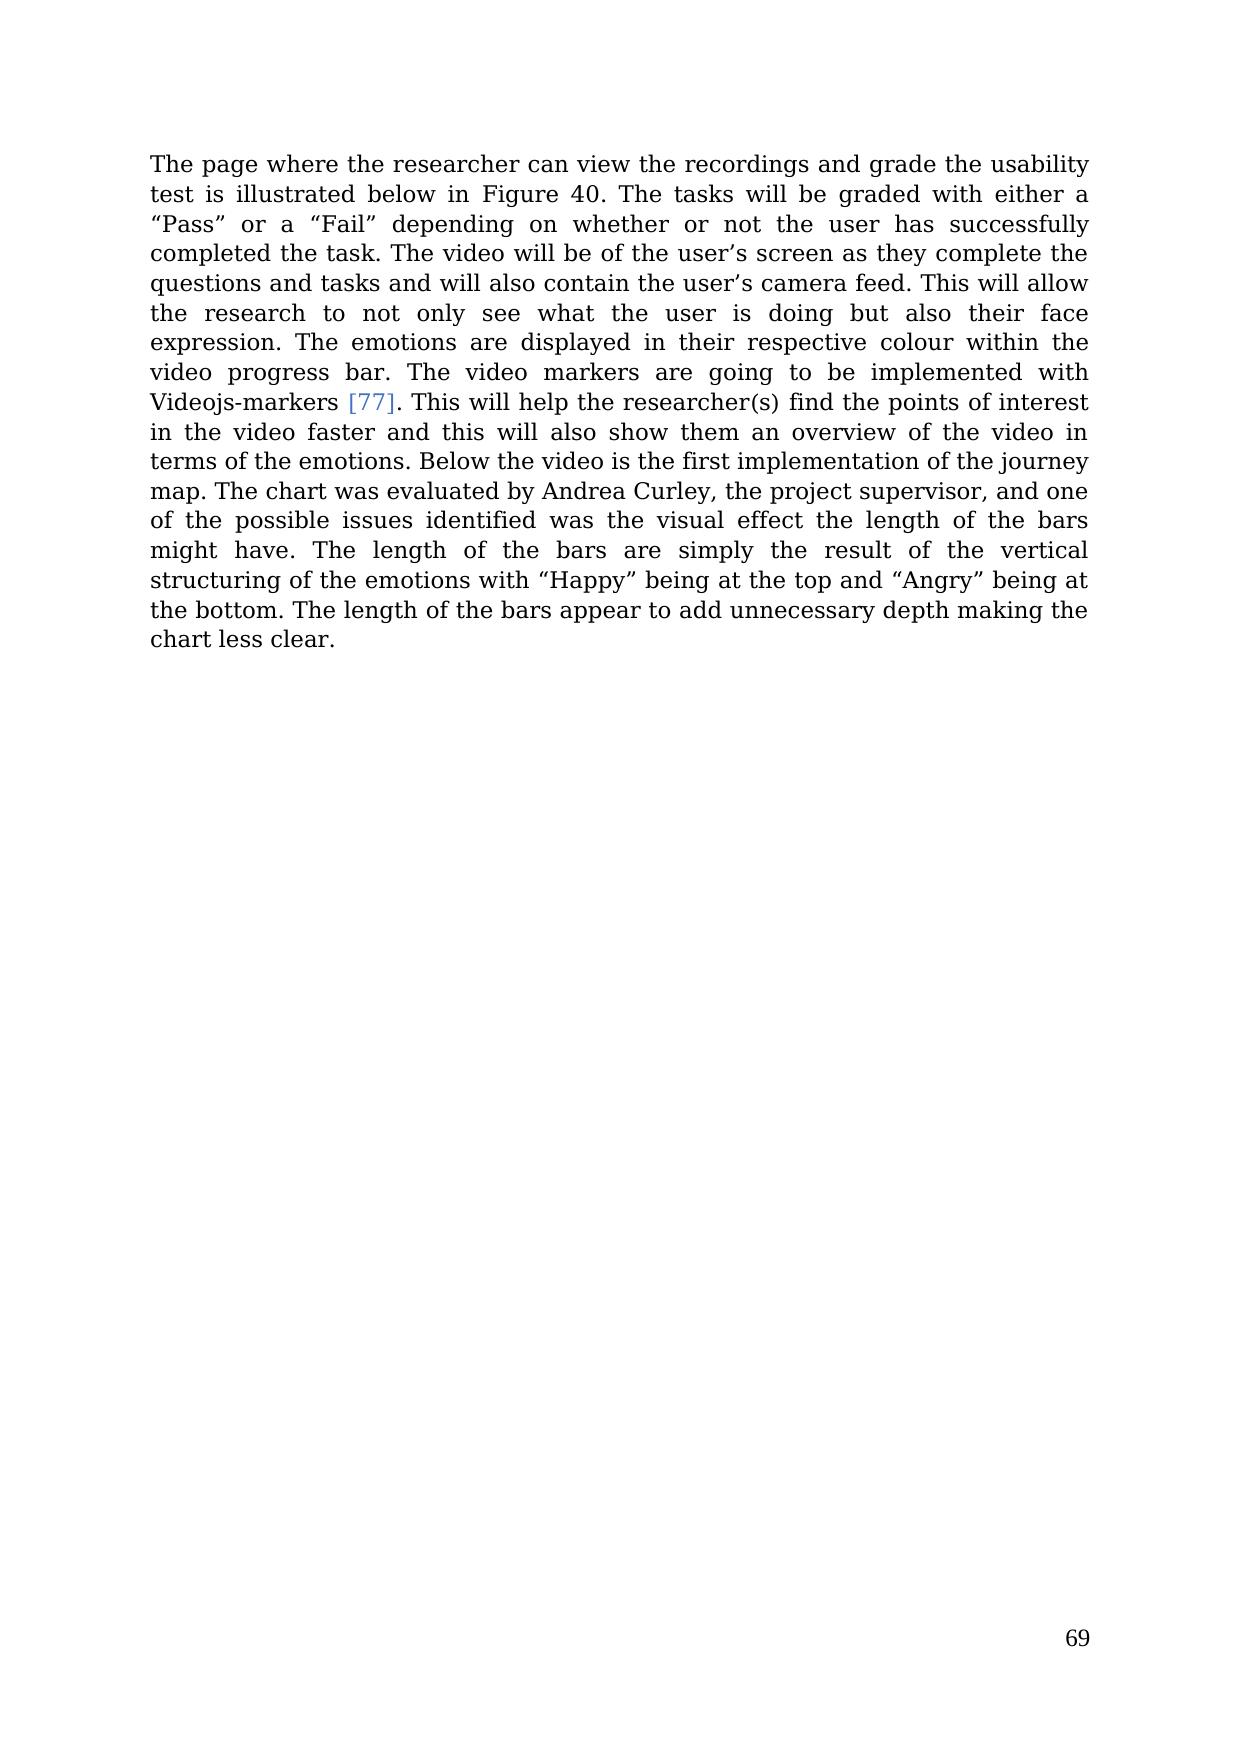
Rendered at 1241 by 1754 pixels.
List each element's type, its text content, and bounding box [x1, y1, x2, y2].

text The page where the researcher can view the recordings and grade the usability test is illustrated below in Figure 39. The tasks will be graded with either a “Pass” or a “Fail” depending on whether or not the user has successfully completed the task. The video will be of the user’s screen as they complete the questions and tasks and will also contain the user’s camera feed. This will allow the research to not only see what the user is doing but also their face expression. The emotions are displayed in their respective colour within the video progress bar. The video markers are going to be implemented with Videojs-markers [77]. This will help the researcher(s) find the points of interest in the video faster and this will also show them an overview of the video in terms of the emotions. Below the video is the first implementation of the journey map. The chart was evaluated by Andrea Curley, the project supervisor, and one of the possible issues identified was the visual effect the length of the bars might have. The length of the bars are simply the result of the vertical structuring of the emotions with “Happy” being at the top and “Angry” being at the bottom. The length of the bars appear to add unnecessary depth making the chart less clear. [150, 150, 1090, 652]
